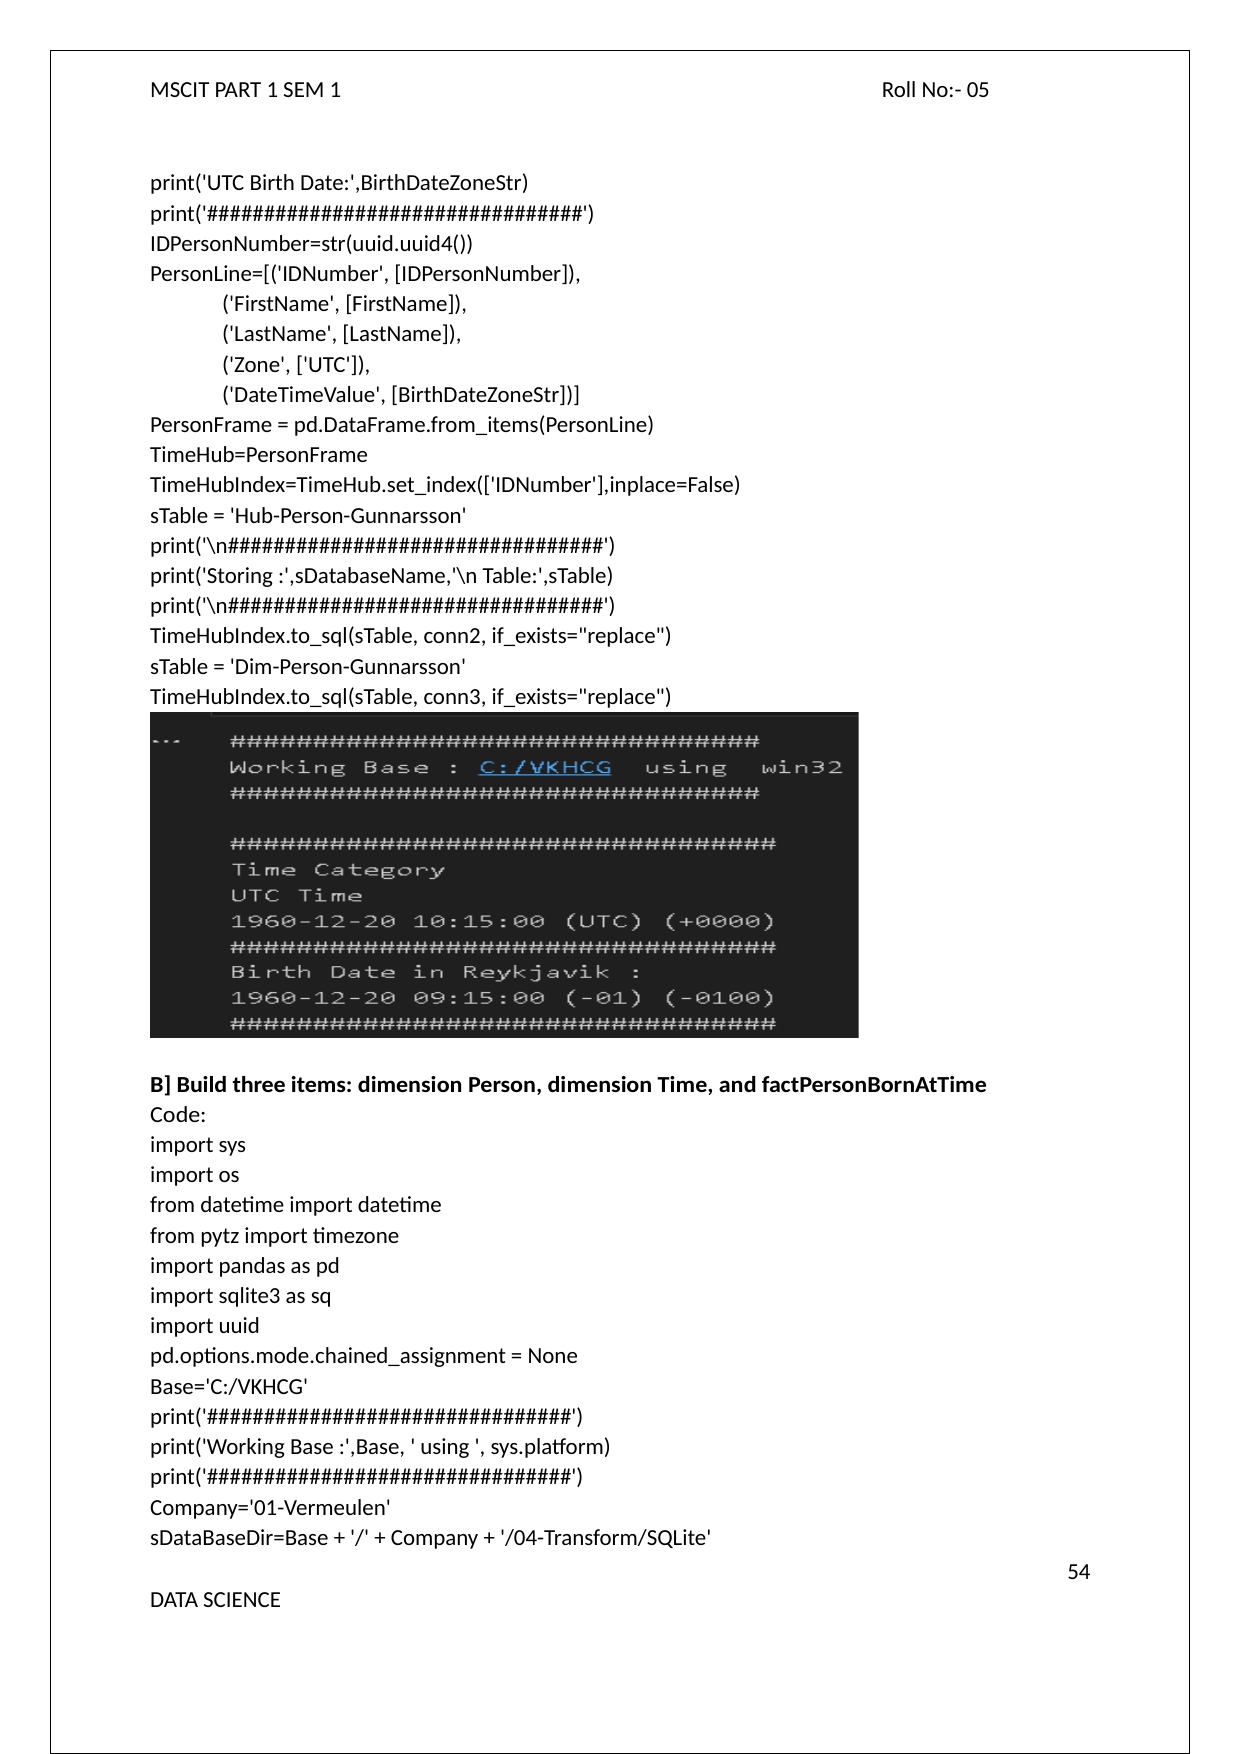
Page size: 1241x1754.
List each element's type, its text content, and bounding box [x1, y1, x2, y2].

text ('LastName', [LastName]), [150, 319, 1090, 348]
text print('Storing :',sDatabaseName,'\n Table:',sTable) [150, 561, 1090, 589]
text import os [150, 1160, 1090, 1188]
text sDataBaseDir=Base + '/' + Company + '/04-Transform/SQLite' [150, 1523, 1090, 1551]
text Code: [150, 1100, 1090, 1128]
text import sqlite3 as sq [150, 1281, 1090, 1309]
text sTable = 'Dim-Person-Gunnarsson' [150, 652, 1090, 680]
text Company='01-Vermeulen' [150, 1493, 1090, 1521]
text ('DateTimeValue', [BirthDateZoneStr])] [150, 380, 1090, 408]
text PersonLine=[('IDNumber', [IDPersonNumber]), [150, 259, 1090, 287]
text ('FirstName', [FirstName]), [150, 289, 1090, 317]
text print('#################################') [150, 199, 1090, 227]
text pd.options.mode.chained_assignment = None [150, 1342, 1090, 1369]
text import sys [150, 1130, 1090, 1158]
picture [150, 712, 859, 1038]
text B] Build three items: dimension Person, dimension Time, and factPersonBornAtTime [150, 1070, 1090, 1098]
text TimeHubIndex.to_sql(sTable, conn3, if_exists="replace") [150, 682, 1090, 710]
text from datetime import datetime [150, 1191, 1090, 1218]
text import uuid [150, 1311, 1090, 1339]
text print('################################') [150, 1402, 1090, 1430]
text IDPersonNumber=str(uuid.uuid4()) [150, 229, 1090, 257]
text from pytz import timezone [150, 1221, 1090, 1249]
text Base='C:/VKHCG' [150, 1372, 1090, 1400]
text TimeHub=PersonFrame [150, 440, 1090, 468]
text ('Zone', ['UTC']), [150, 350, 1090, 378]
text print('################################') [150, 1462, 1090, 1490]
text TimeHubIndex=TimeHub.set_index(['IDNumber'],inplace=False) [150, 471, 1090, 499]
text import pandas as pd [150, 1251, 1090, 1279]
text print('\n#################################') [150, 531, 1090, 559]
text PersonFrame = pd.DataFrame.from_items(PersonLine) [150, 410, 1090, 438]
text print('\n#################################') [150, 591, 1090, 619]
text print('UTC Birth Date:',BirthDateZoneStr) [150, 168, 1090, 197]
text sTable = 'Hub-Person-Gunnarsson' [150, 501, 1090, 529]
text TimeHubIndex.to_sql(sTable, conn2, if_exists="replace") [150, 622, 1090, 650]
text print('Working Base :',Base, ' using ', sys.platform) [150, 1432, 1090, 1460]
